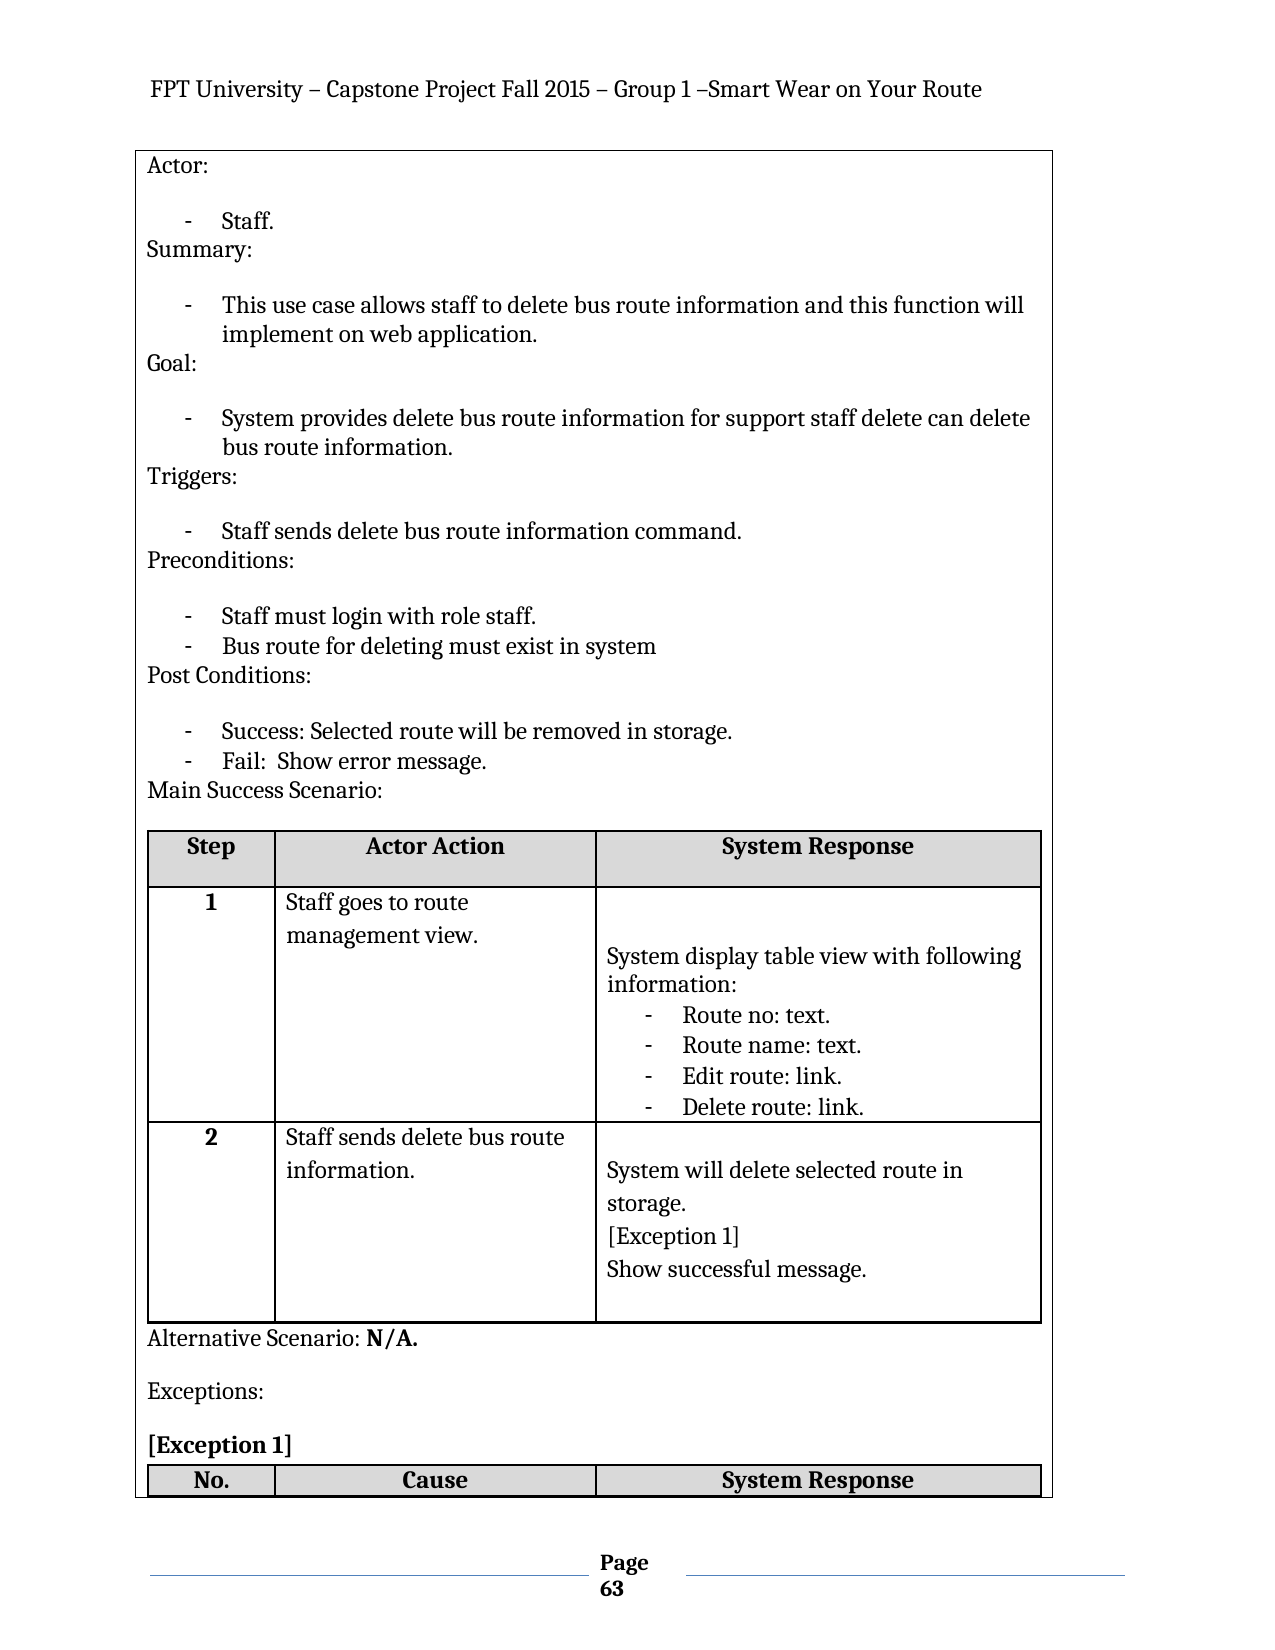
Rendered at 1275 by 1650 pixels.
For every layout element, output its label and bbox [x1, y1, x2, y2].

table_cell [136, 151, 1052, 1497]
